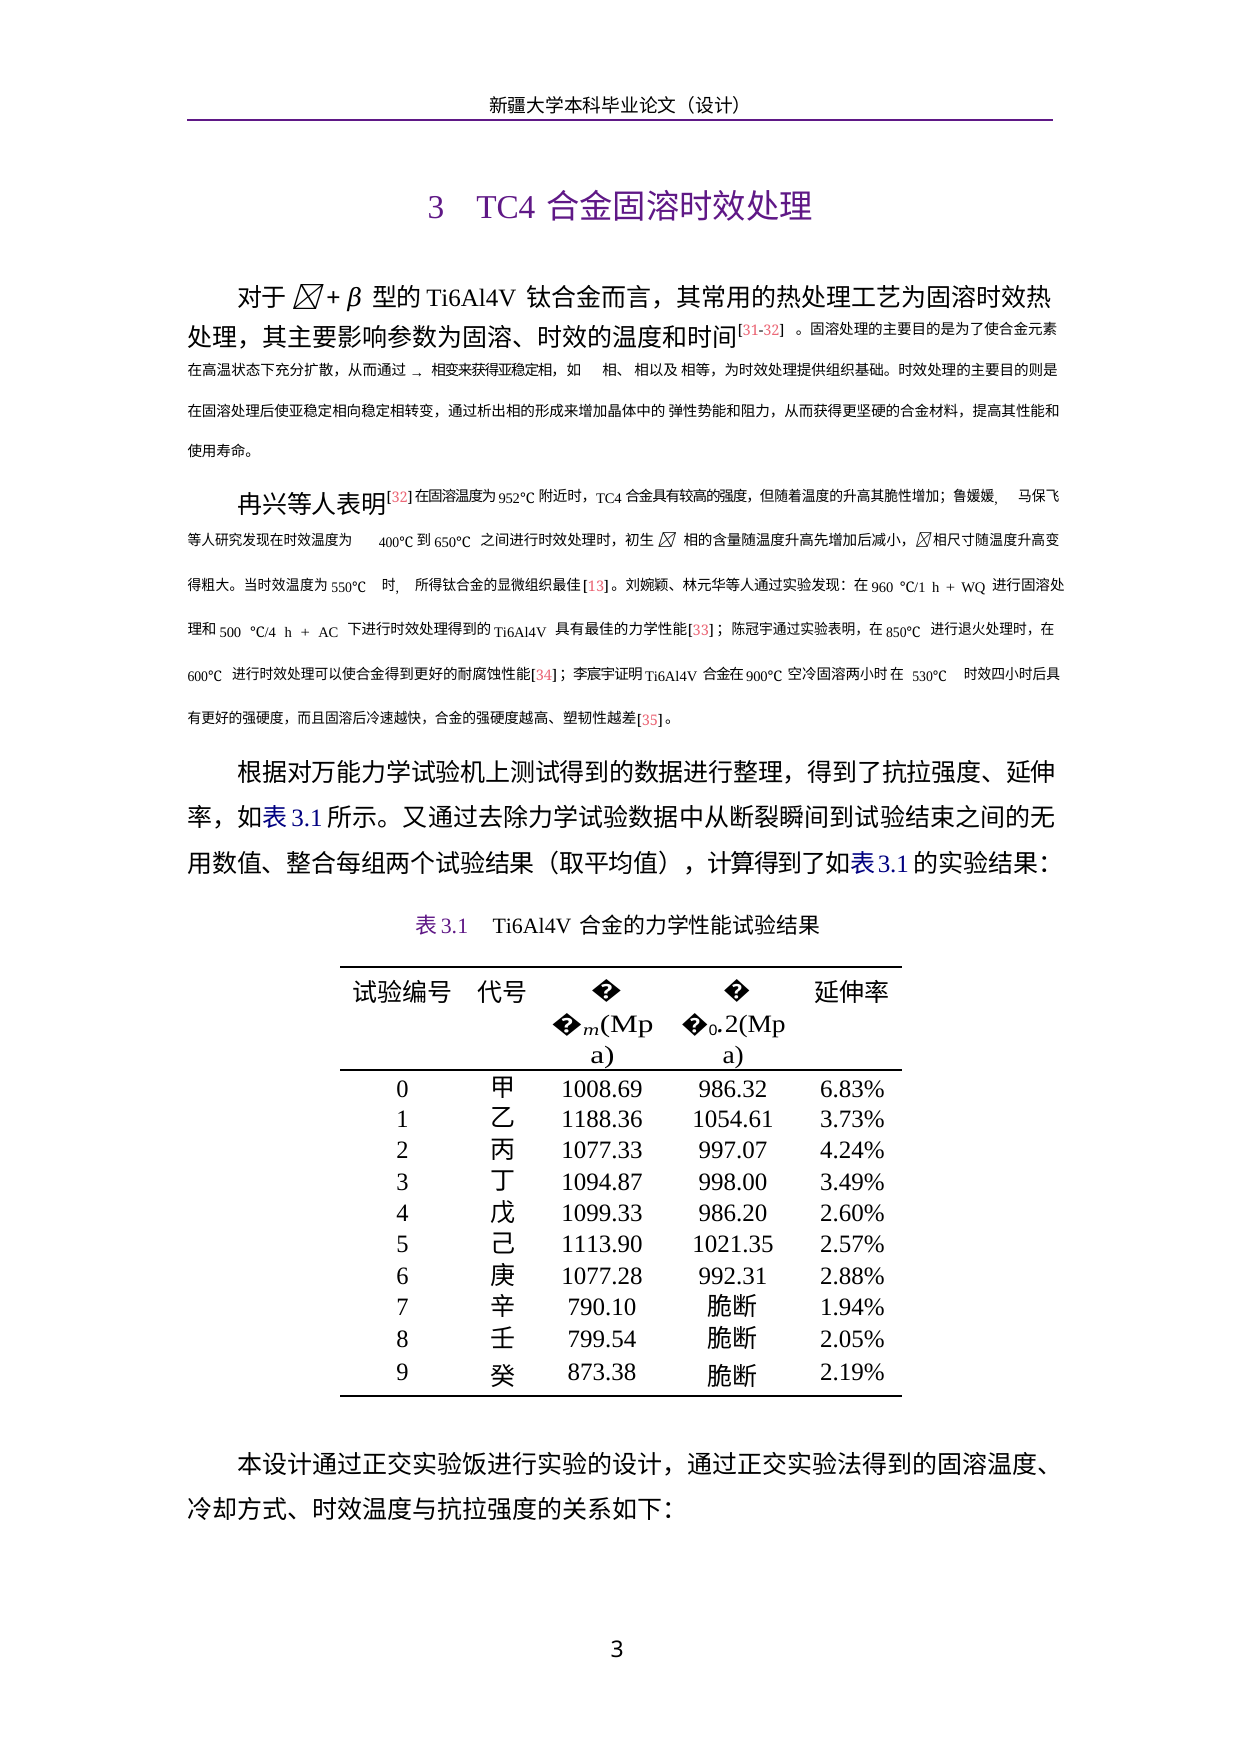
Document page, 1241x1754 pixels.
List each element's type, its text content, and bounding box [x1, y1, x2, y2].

table_cell 2.88% [794, 1260, 902, 1292]
table_cell 0 [340, 1071, 465, 1103]
table_cell 997.07 [667, 1134, 793, 1166]
table_cell 戊 [465, 1197, 544, 1229]
table_cell 辛 [465, 1292, 544, 1323]
table_cell 873.38 [544, 1355, 667, 1394]
table_header 𝑅0.2(Mpa) [667, 968, 793, 1069]
table_cell 1094.87 [544, 1166, 667, 1197]
table_cell 2 [340, 1134, 465, 1166]
table_cell 986.20 [667, 1197, 793, 1229]
text 对于 𝛼 + 𝛽 型的 Ti6Al4V 钛合金而言，其常用的热处理工艺为固溶时效热处理，其主要影响参数为固溶、时效的温度和时间[31-32] 。固溶处理的主要目的是为了使合金元素在高温状态下充分扩散，从而通过 → 相变来获得亚稳定相， 如 相、 相以及 相等，为时效处理提供组织基础。时效处理的主要目的则是在固溶处理后使亚稳定相向稳定相转变，通过析出相的形成来增加晶体中的 弹性势能和阻力，从而获得更坚硬的合金材料，提高其性能和使用寿命。 [187, 274, 1071, 477]
table_cell 2.60% [794, 1197, 902, 1229]
table_cell 癸 [465, 1355, 544, 1394]
table_cell 1077.28 [544, 1260, 667, 1292]
table_cell 甲 [465, 1071, 544, 1103]
table_cell 1008.69 [544, 1071, 667, 1103]
table_cell 4.24% [794, 1134, 902, 1166]
table_cell 998.00 [667, 1166, 793, 1197]
table_cell 1099.33 [544, 1197, 667, 1229]
table_cell 5 [340, 1229, 465, 1260]
table_cell 992.31 [667, 1260, 793, 1292]
table_cell 799.54 [544, 1323, 667, 1354]
table_cell 6.83% [794, 1071, 902, 1103]
table_cell 脆断 [667, 1292, 793, 1323]
table_cell 1113.90 [544, 1229, 667, 1260]
table_cell 1021.35 [667, 1229, 793, 1260]
table_cell 7 [340, 1292, 465, 1323]
table_cell 丁 [465, 1166, 544, 1197]
table_cell 3.73% [794, 1103, 902, 1134]
text 冉兴等人表明[32] 在固溶温度为 952℃ 附近时，TC4 合金具有较高的强度，但随着温度的升高其脆性增加；鲁媛媛, 马保飞等人研究发现在时效温度为 400℃ 到 650℃ 之间进行时效处理时，初生 𝛼 相的含量随温度升高先增加后减小，𝛽 相尺寸随温度升高变得粗大。当时效温度为 550℃ 时, 所得钛合金的显微组织最佳[13] 。刘婉颖、林元华等人通过实验发现：在 960 ℃/1 h + WQ 进行固溶处理和 500 ℃/4 h + AC 下进行时效处理得到的 Ti6Al4V 具有最佳的力学性能[33] ； 陈冠宇通过实验表明，在 850℃ 进行退火处理时，在 600℃ 进行时效处理可以使合金得到更好的耐腐蚀性能[34] ；李宸宇证明 Ti6Al4V 合金在 900℃ 空冷固溶两小时在 530℃ 时效四小时后具有更好的强硬度，而且固溶后冷速越快，合金的强硬度越高、塑韧性越差[35] 。 [187, 484, 1072, 743]
table_cell 脆断 [667, 1355, 793, 1394]
table_cell 壬 [465, 1323, 544, 1354]
table_cell 2.19% [794, 1355, 902, 1394]
table_cell 己 [465, 1229, 544, 1260]
table_cell 乙 [465, 1103, 544, 1134]
table_header 代号 [465, 968, 544, 1069]
table_cell 9 [340, 1355, 465, 1394]
table_cell 1.94% [794, 1292, 902, 1323]
table_cell 3.49% [794, 1166, 902, 1197]
table_cell 脆断 [667, 1323, 793, 1354]
subtitle 3 TC4 合金固溶时效处理 [427, 180, 1240, 228]
table_header 延伸率 [794, 968, 902, 1069]
table_cell 1 [340, 1103, 465, 1134]
text 表 3.1 Ti6Al4V 合金的力学性能试验结果 [415, 908, 1240, 939]
table_cell 6 [340, 1260, 465, 1292]
table_cell 1054.61 [667, 1103, 793, 1134]
table_cell 986.32 [667, 1071, 793, 1103]
table_cell 2.05% [794, 1323, 902, 1354]
table_cell 1188.36 [544, 1103, 667, 1134]
table_cell 4 [340, 1197, 465, 1229]
table_cell 庚 [465, 1260, 544, 1292]
table_cell 丙 [465, 1134, 544, 1166]
table_cell 8 [340, 1323, 465, 1354]
text 本设计通过正交实验饭进行实验的设计，通过正交实验法得到的固溶温度、冷却方式、时效温度与抗拉强度的关系如下： [187, 1444, 1069, 1526]
table_header 试验编号 [340, 968, 465, 1069]
table_cell 790.10 [544, 1292, 667, 1323]
table_header 𝑅𝑚(Mpa) [544, 968, 667, 1069]
text 根据对万能力学试验机上测试得到的数据进行整理，得到了抗拉强度、延伸率，如表 3.1所示。又通过去除力学试验数据中从断裂瞬间到试验结束之间的无用数值、整合每组两个试验结果（取平均值），计算得到了如表 3.1的实验结果： [187, 752, 1056, 879]
table_cell 2.57% [794, 1229, 902, 1260]
table_cell 3 [340, 1166, 465, 1197]
table_cell 1077.33 [544, 1134, 667, 1166]
